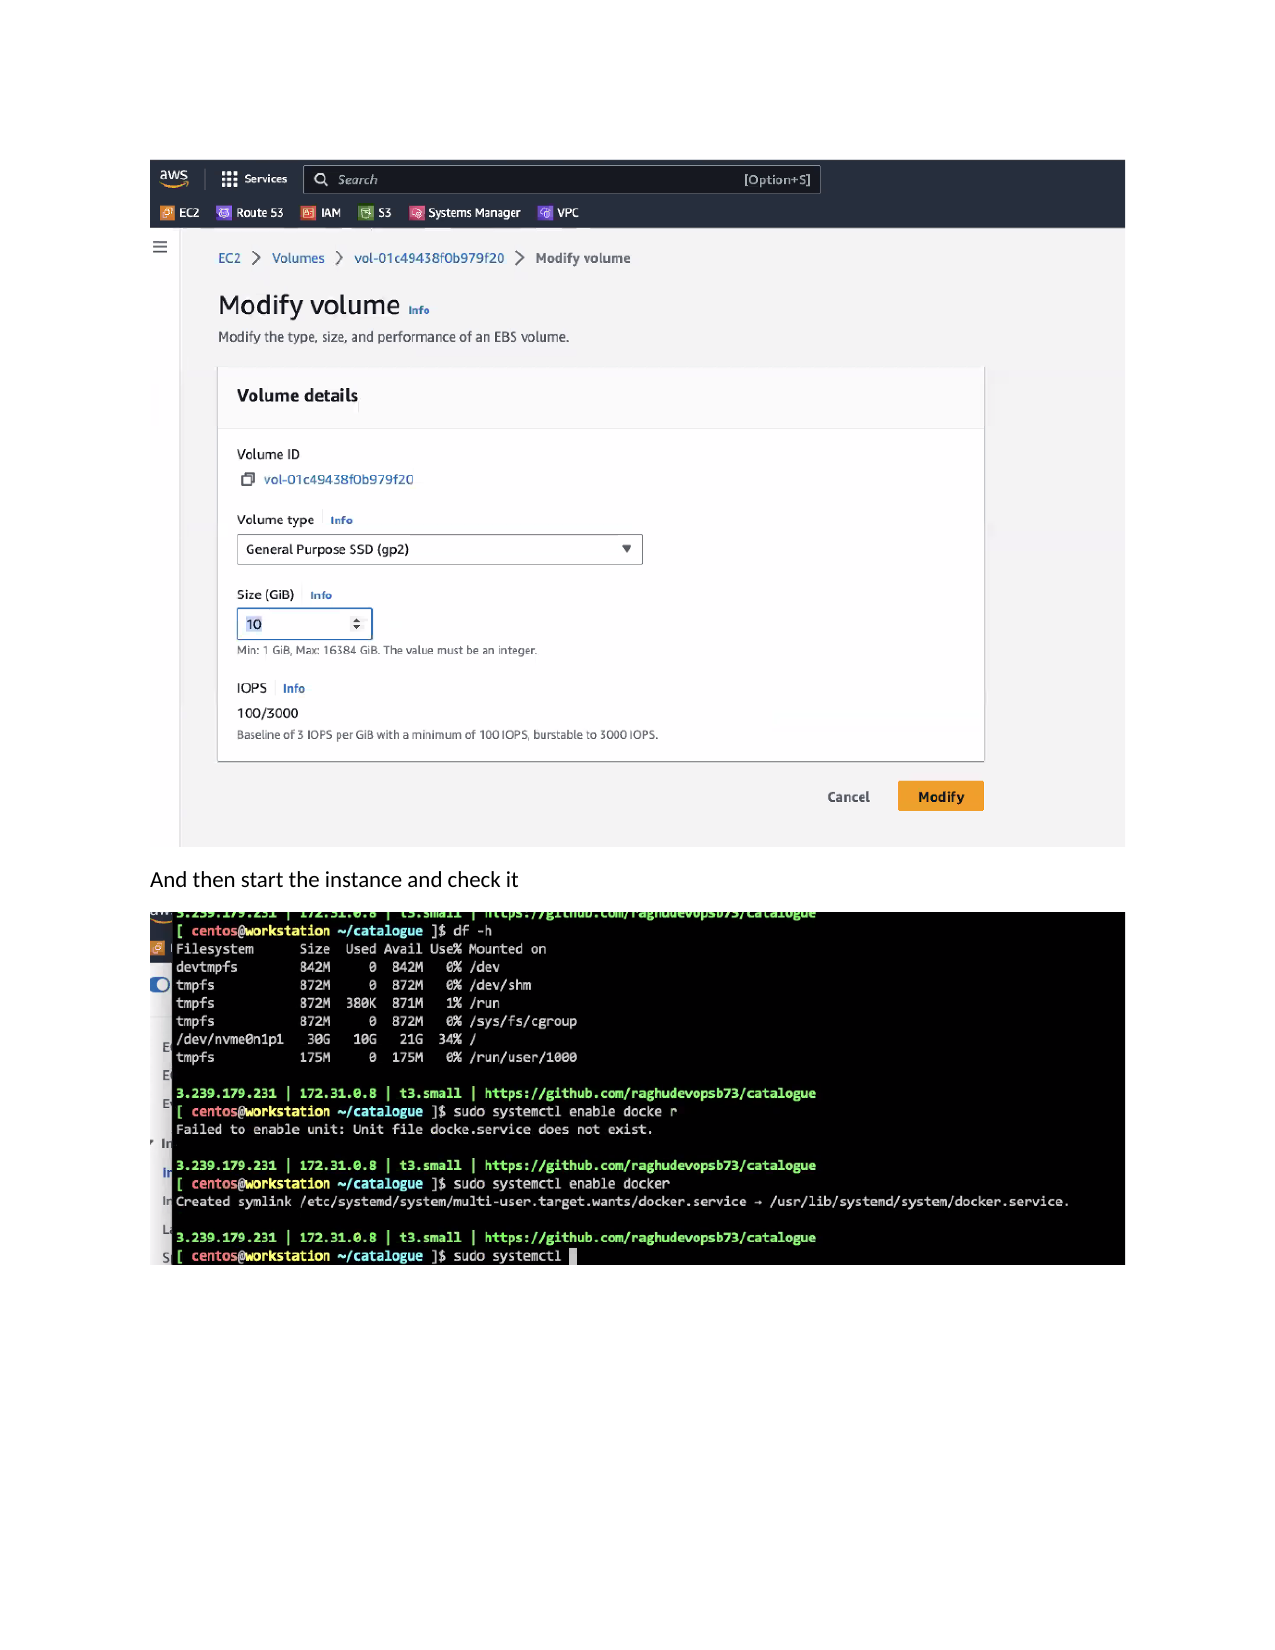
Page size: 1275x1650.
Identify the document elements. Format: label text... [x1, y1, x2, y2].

picture [150, 150, 1125, 847]
text And then start the instance and check it [150, 865, 1125, 893]
picture [150, 912, 1125, 1265]
